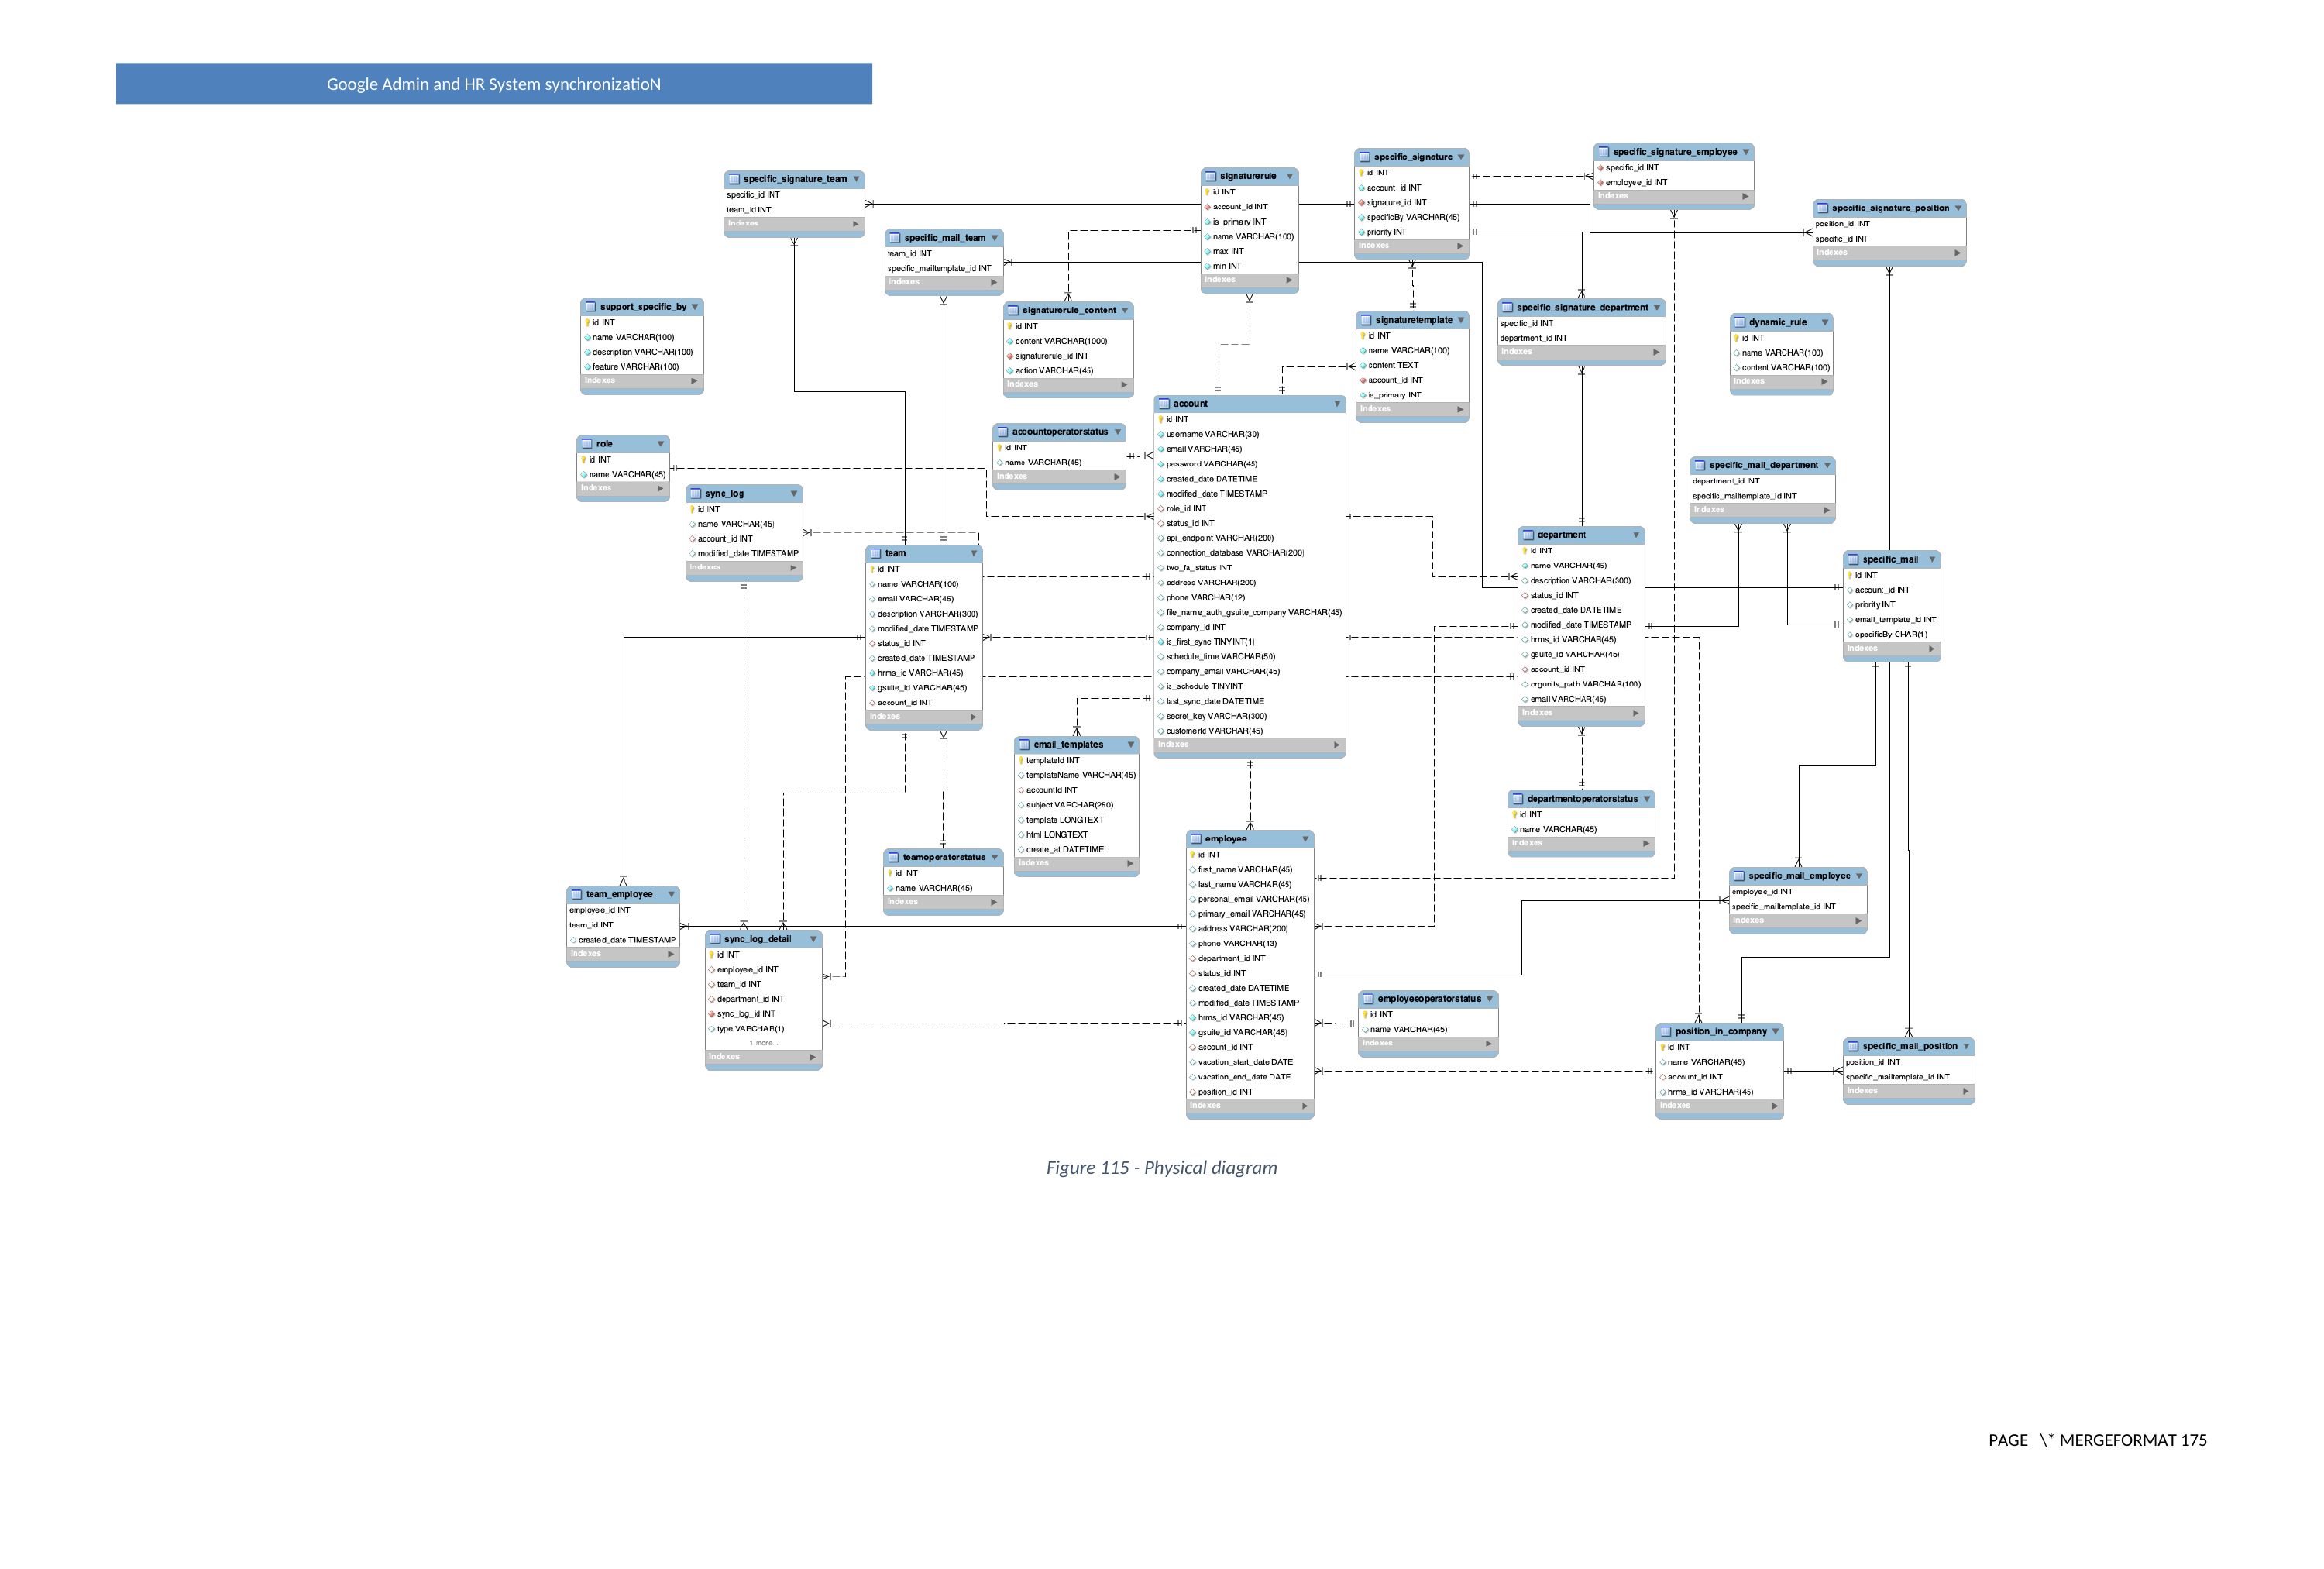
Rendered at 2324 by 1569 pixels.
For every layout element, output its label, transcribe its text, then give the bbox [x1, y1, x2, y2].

picture [559, 139, 1982, 1130]
text Figure 115 - Physical diagram [116, 1155, 2208, 1179]
